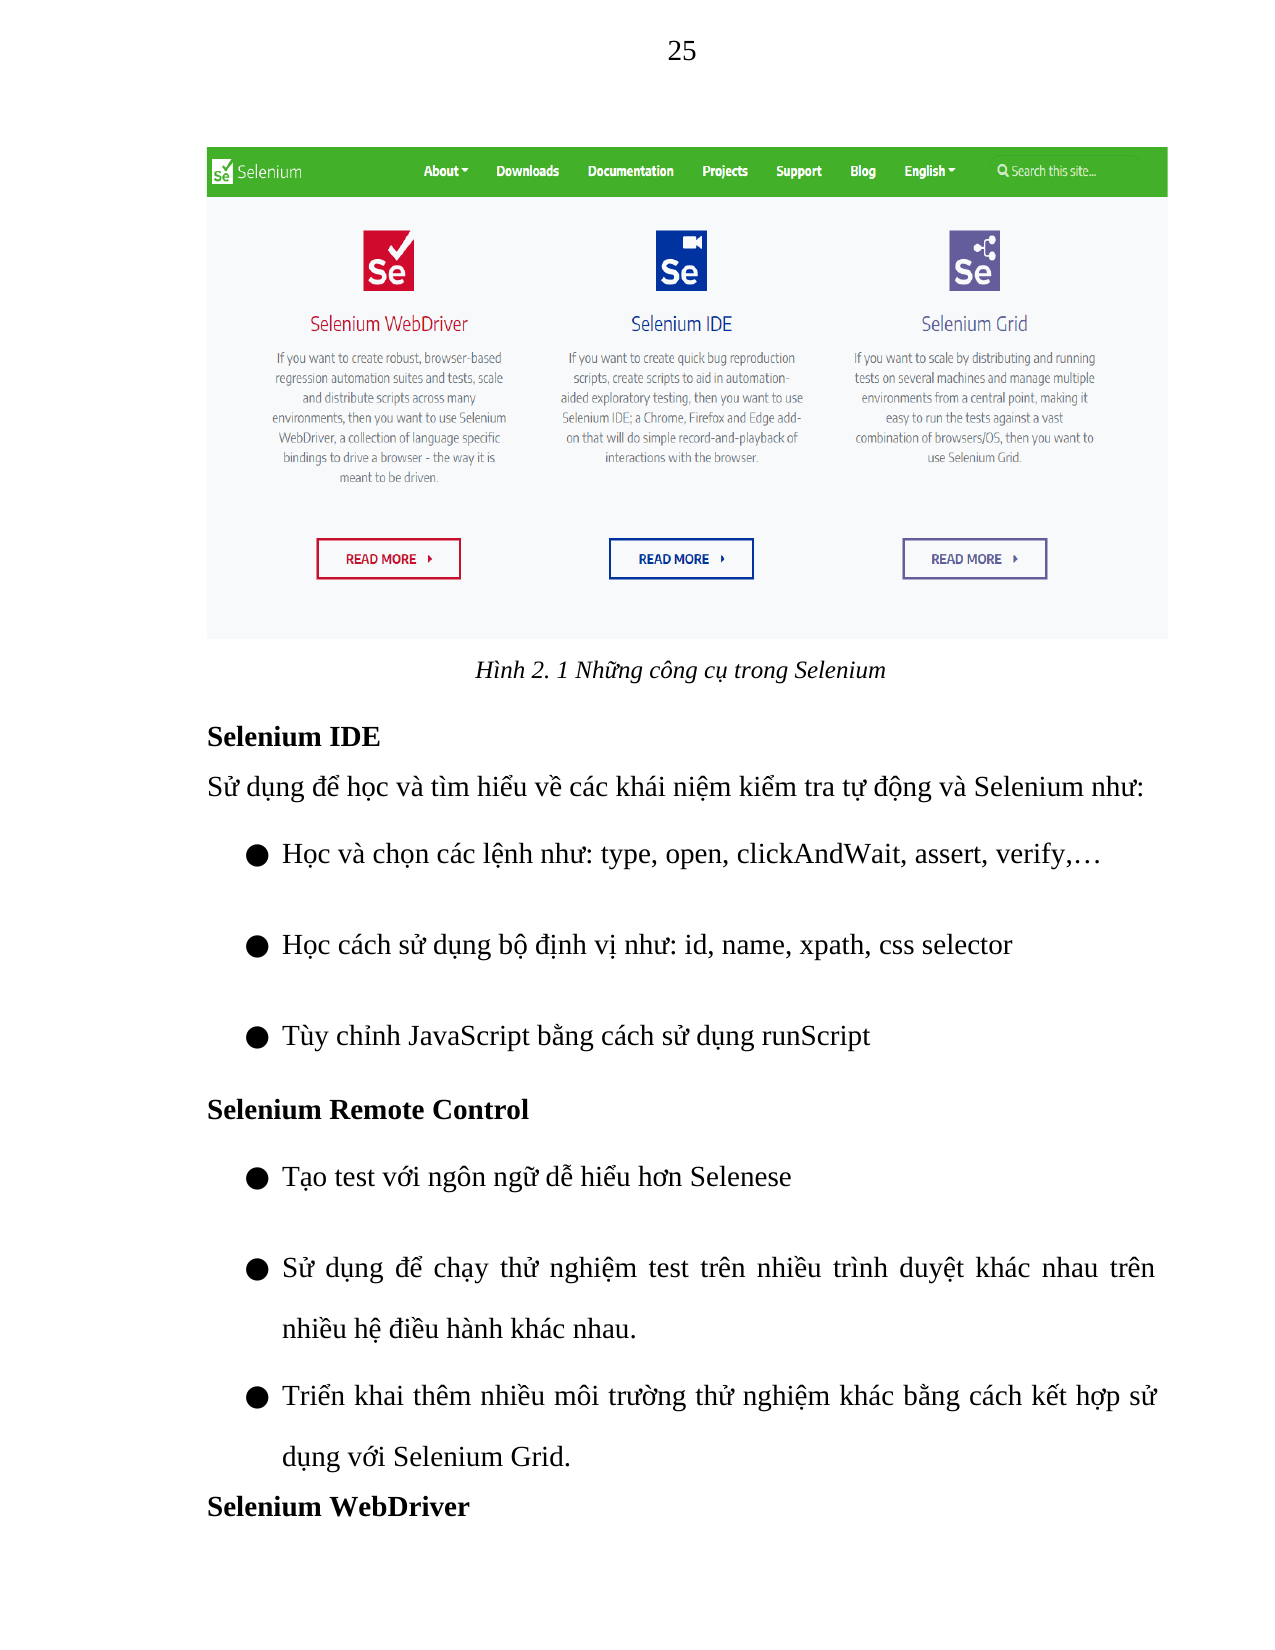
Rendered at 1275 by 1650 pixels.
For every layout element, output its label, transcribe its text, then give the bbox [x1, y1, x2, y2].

text Sử dụng để học và tìm hiểu về các khái niệm kiểm tra tự động và Selenium như: [207, 769, 1157, 803]
text Selenium IDE [207, 719, 1157, 753]
text Selenium Remote Control [207, 1092, 1157, 1126]
list Tùy chỉnh JavaScript bằng cách sử dụng runScript [244, 1002, 1157, 1062]
list Sử dụng để chạy thử nghiệm test trên nhiều trình duyệt khác nhau trên nhiều hệ điều hành khác nhau. [244, 1234, 1157, 1344]
picture [206, 147, 1168, 639]
list Học và chọn các lệnh như: type, open, clickAndWait, assert, verify,… [244, 821, 1157, 881]
list Tạo test với ngôn ngữ dễ hiểu hơn Selenese [244, 1144, 1157, 1203]
list Học cách sử dụng bộ định vị như: id, name, xpath, css selector [244, 912, 1157, 971]
list Triển khai thêm nhiều môi trường thử nghiệm khác bằng cách kết hợp sử dụng với Selenium Grid. [244, 1362, 1157, 1473]
text Hình 2. 1 Những công cụ trong Selenium [207, 655, 1157, 684]
text Selenium WebDriver [207, 1489, 1157, 1523]
